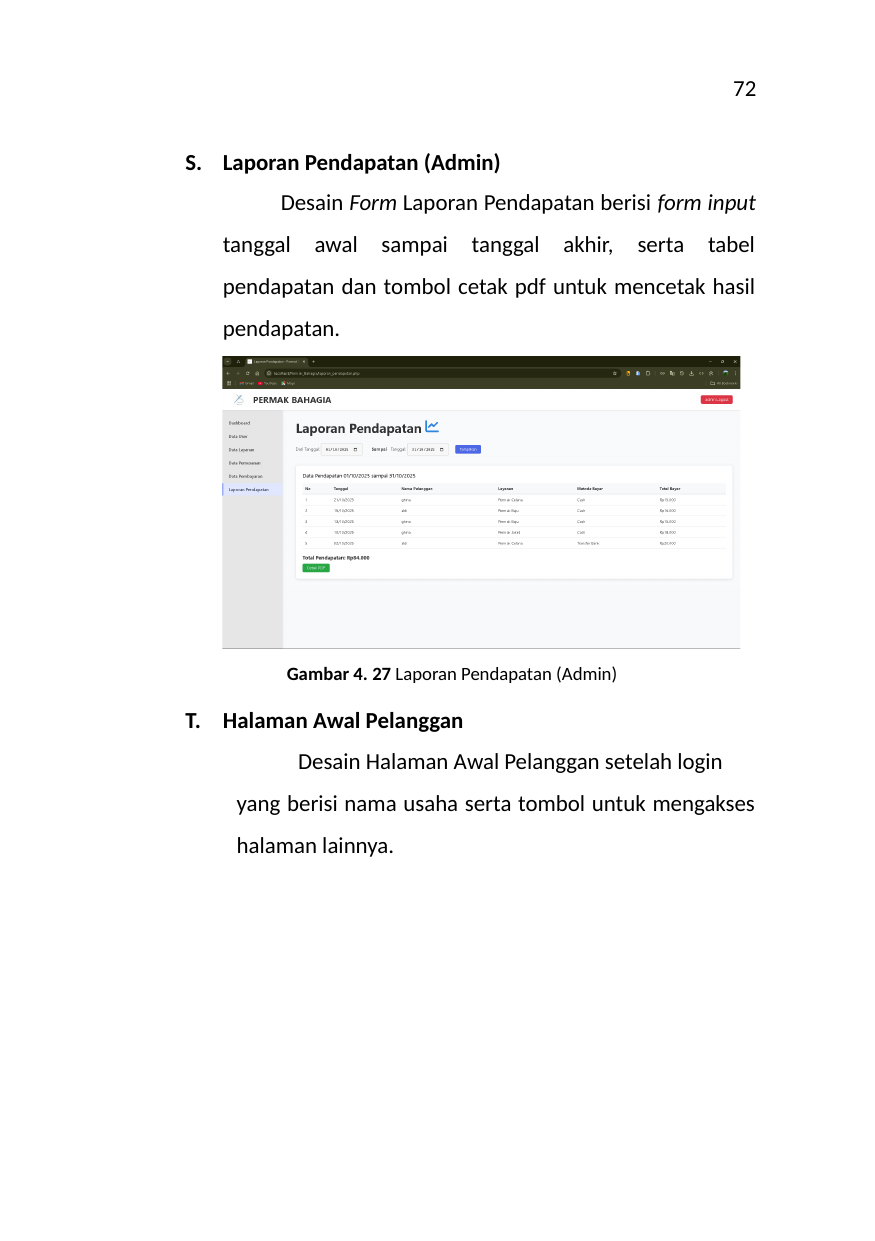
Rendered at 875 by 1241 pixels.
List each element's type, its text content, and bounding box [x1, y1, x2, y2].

text Desain Halaman Awal Pelanggan setelah login [222, 747, 756, 775]
picture [222, 356, 741, 649]
text Gambar 4. 27 Laporan Pendapatan (Admin) [148, 662, 756, 685]
list Laporan Pendapatan (Admin) [185, 148, 756, 176]
list Halaman Awal Pelanggan [185, 706, 756, 734]
text yang berisi nama usaha serta tombol untuk mengakses halaman lainnya. [236, 789, 756, 859]
list Desain Form Laporan Pendapatan berisi form input tanggal awal sampai tanggal akhir, serta tabel pendapatan dan tombol cetak pdf untuk mencetak hasil pendapatan. [223, 188, 756, 342]
